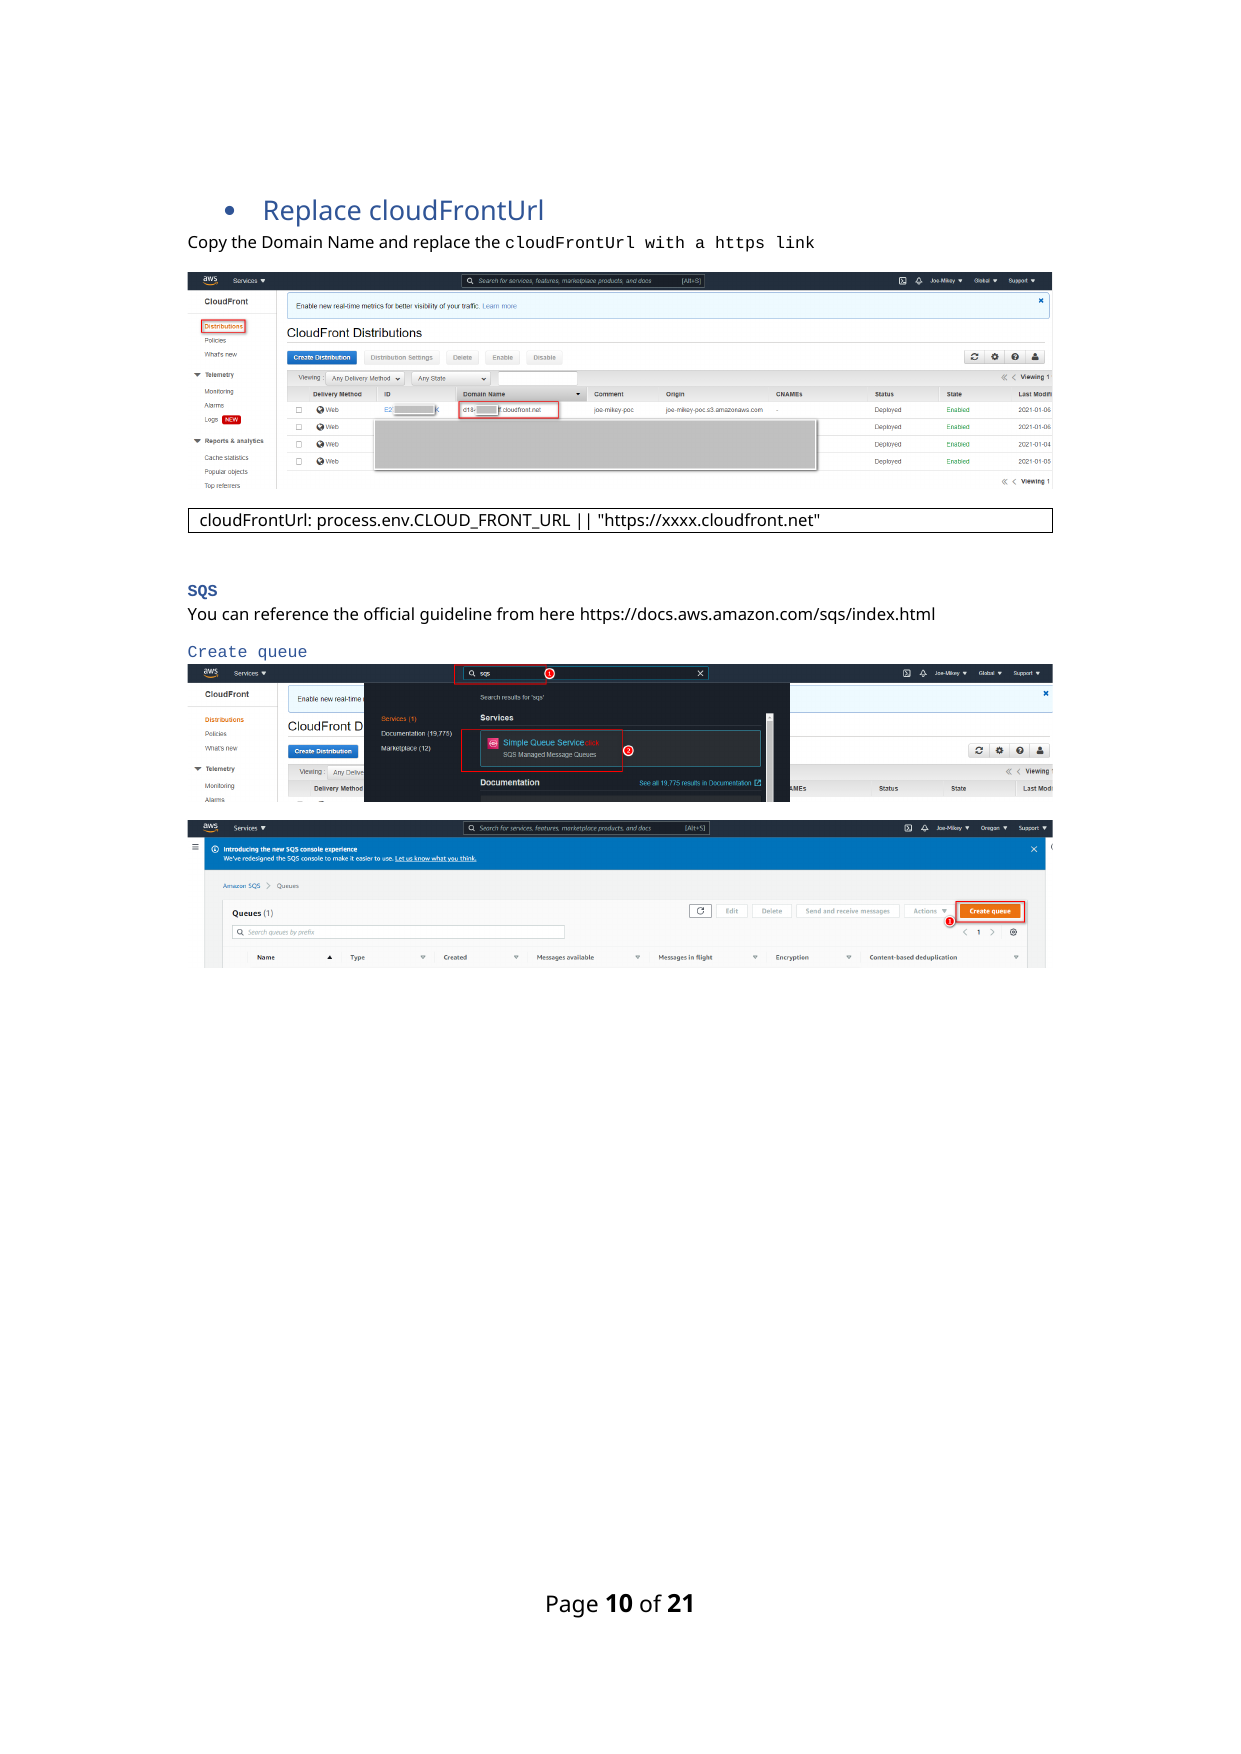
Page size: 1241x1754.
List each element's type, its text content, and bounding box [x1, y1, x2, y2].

text Copy the Domain Name and replace the cloudFrontUrl with a https link [187, 231, 1053, 254]
subtitle Create queue [187, 644, 1053, 663]
picture [187, 664, 1053, 802]
subtitle SQS [187, 582, 1053, 601]
picture [187, 272, 1053, 489]
picture [187, 820, 1053, 968]
text You can reference the official guideline from here https://docs.aws.amazon.com/sqs/index.html [187, 603, 1053, 625]
subtitle Replace cloudFrontUrl [225, 191, 1053, 228]
table_header cloudFrontUrl: process.env.CLOUD_FRONT_URL || "https://xxxx.cloudfront.net" [189, 509, 1052, 532]
